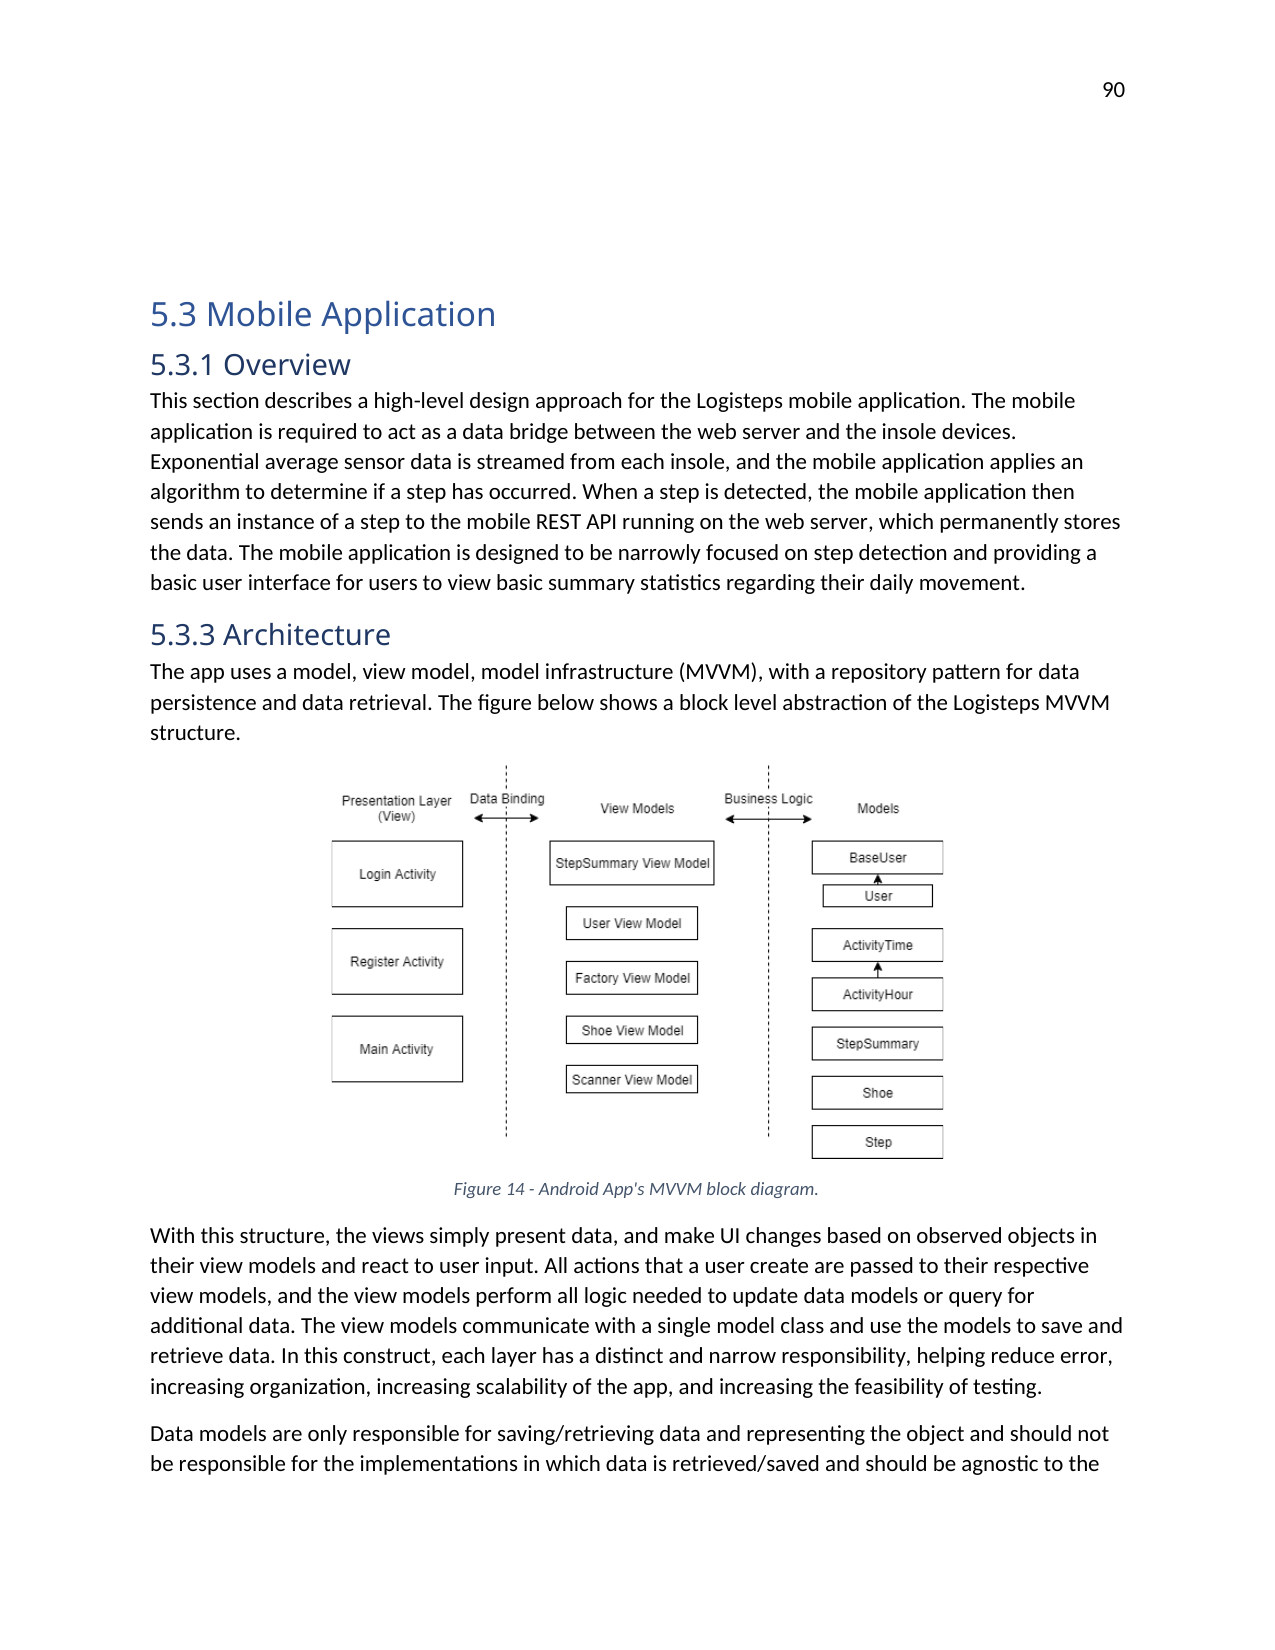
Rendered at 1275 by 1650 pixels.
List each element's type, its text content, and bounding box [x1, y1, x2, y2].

text With this structure, the views simply present data, and make UI changes based on observed objects in their view models and react to user input. All actions that a user create are passed to their respective view models, and the view models perform all logic needed to update data models or query for additional data. The view models communicate with a single model class and use the models to save and retrieve data. In this construct, each layer has a distinct and narrow responsibility, helping reduce error, increasing organization, increasing scalability of the app, and increasing the feasibility of testing. [150, 1221, 1125, 1400]
subtitle 5.3.3 Architecture [150, 615, 1125, 654]
picture [331, 764, 944, 1159]
text The app uses a model, view model, model infrastructure (MVVM), with a repository pattern for data persistence and data retrieval. The figure below shows a block level abstraction of the Logisteps MVVM structure. [150, 657, 1125, 746]
subtitle 5.3.1 Overview [150, 344, 1125, 383]
subtitle 5.3 Mobile Application [150, 291, 1125, 336]
text This section describes a high-level design approach for the Logisteps mobile application. The mobile application is required to act as a data bridge between the web server and the insole devices. Exponential average sensor data is streamed from each insole, and the mobile application applies an algorithm to determine if a step has occurred. When a step is detected, the mobile application then sends an instance of a step to the mobile REST API running on the web server, which permanently stores the data. The mobile application is designed to be narrowly focused on step detection and providing a basic user interface for users to view basic summary statistics regarding their daily movement. [150, 387, 1125, 596]
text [150, 1419, 1125, 1477]
